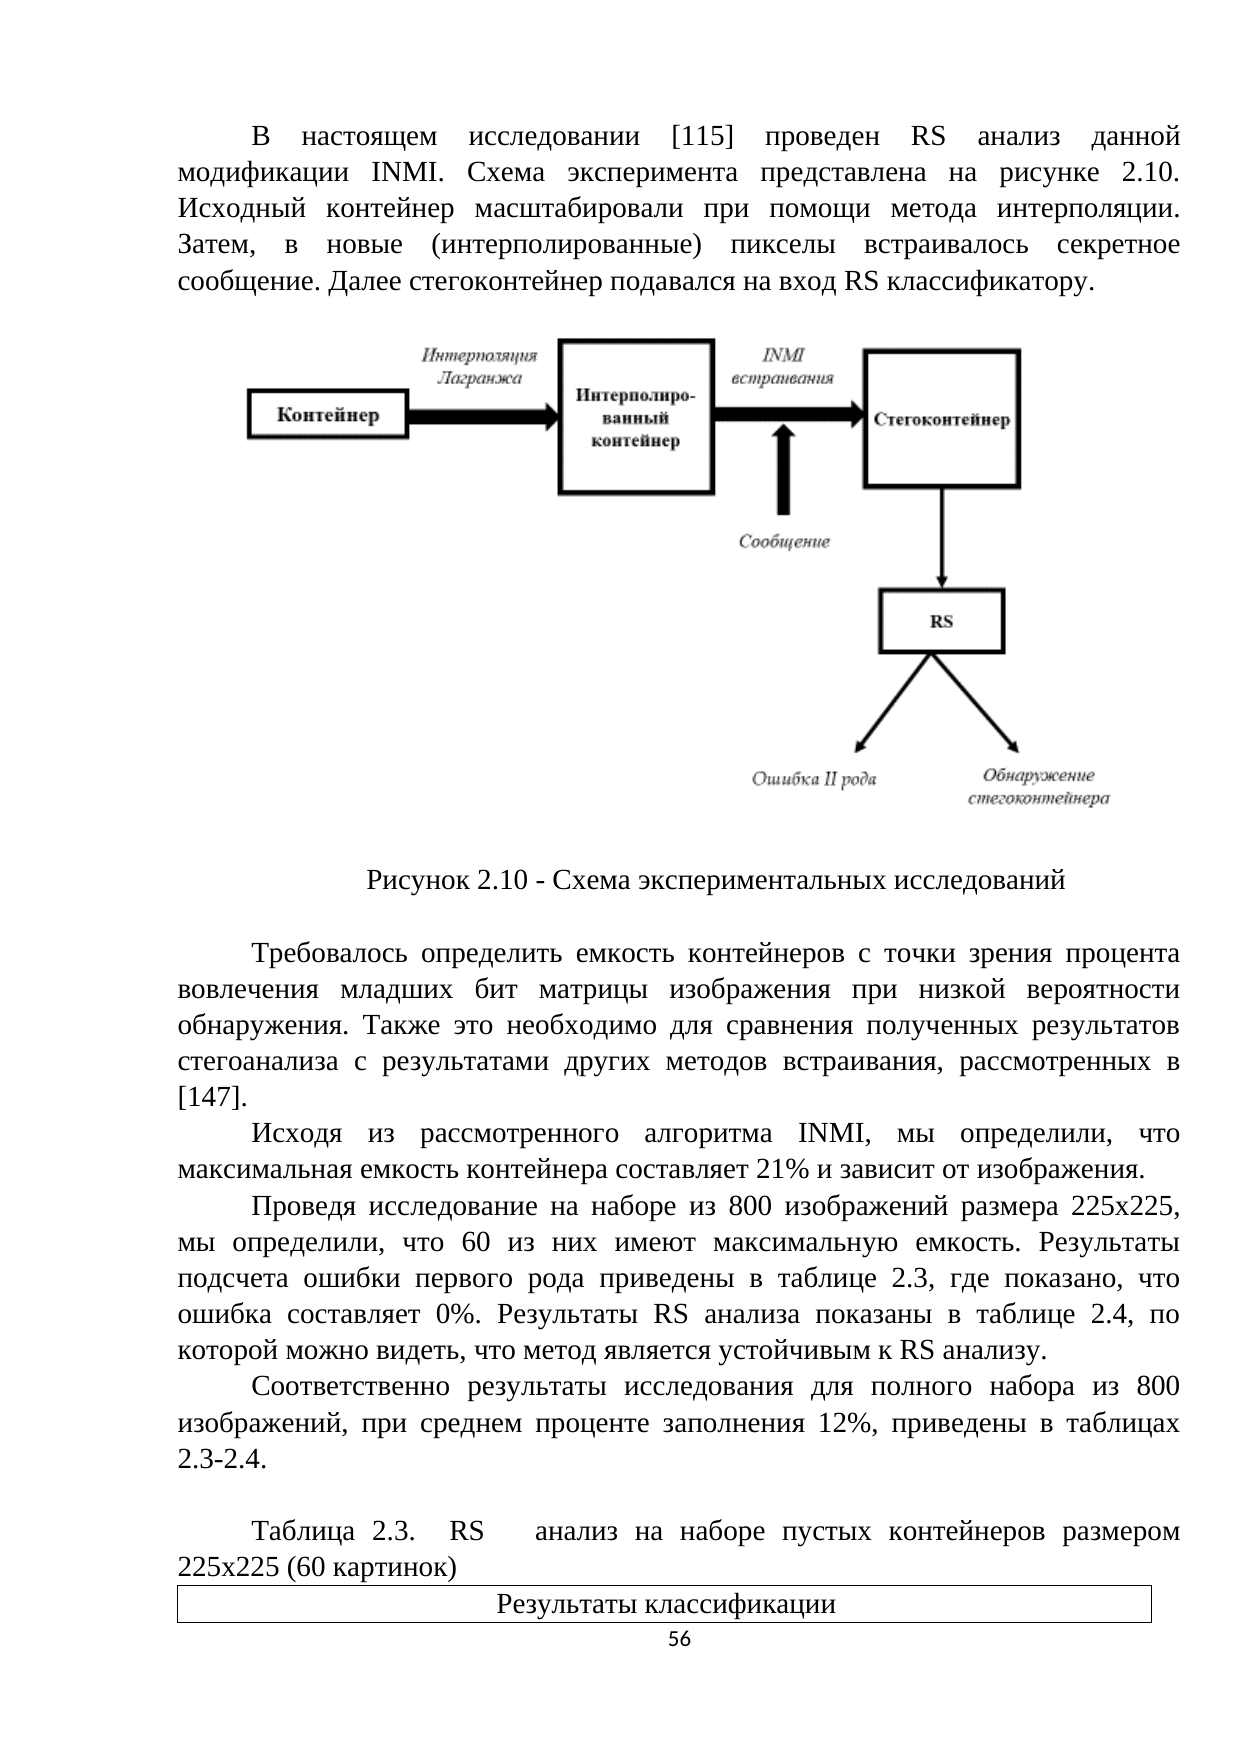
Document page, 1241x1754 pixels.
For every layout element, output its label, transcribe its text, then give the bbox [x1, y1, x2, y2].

text Проведя исследование на наборе из 800 изображений размера 225х225, мы определили, что 60 из них имеют максимальную емкость. Результаты подсчета ошибки первого рода приведены в таблице 2.3, где показано, что ошибка составляет 0%. Результаты RS анализа показаны в таблице 2.4, по которой можно видеть, что метод является устойчивым к RS анализу. [177, 1188, 1181, 1366]
text Рисунок 2.10 - Схема экспериментальных исследований [177, 862, 1181, 896]
table_header Результаты классификации [178, 1586, 1151, 1622]
text В настоящем исследовании [115] проведен RS анализ данной модификации INMI. Схема эксперимента представлена на рисунке 2.10. Исходный контейнер масштабировали при помощи метода интерполяции. Затем, в новые (интерполированные) пикселы встраивалось секретное сообщение. Далее стегоконтейнер подавался на вход RS классификатору. [177, 118, 1181, 296]
text Таблица 2.3. RS анализ на наборе пустых контейнеров размером 225х225 (60 картинок) [177, 1513, 1181, 1583]
text Соответственно результаты исследования для полного набора из 800 изображений, при среднем проценте заполнения 12%, приведены в таблицах 2.3-2.4. [177, 1368, 1181, 1474]
text Требовалось определить емкость контейнеров с точки зрения процента вовлечения младших бит матрицы изображения при низкой вероятности обнаружения. Также это необходимо для сравнения полученных результатов стегоанализа с результатами других методов встраивания, рассмотренных в [147]. [177, 935, 1181, 1113]
picture [177, 298, 1176, 861]
text Исходя из рассмотренного алгоритма INMI, мы определили, что максимальная емкость контейнера составляет 21% и зависит от изображения. [177, 1116, 1181, 1185]
